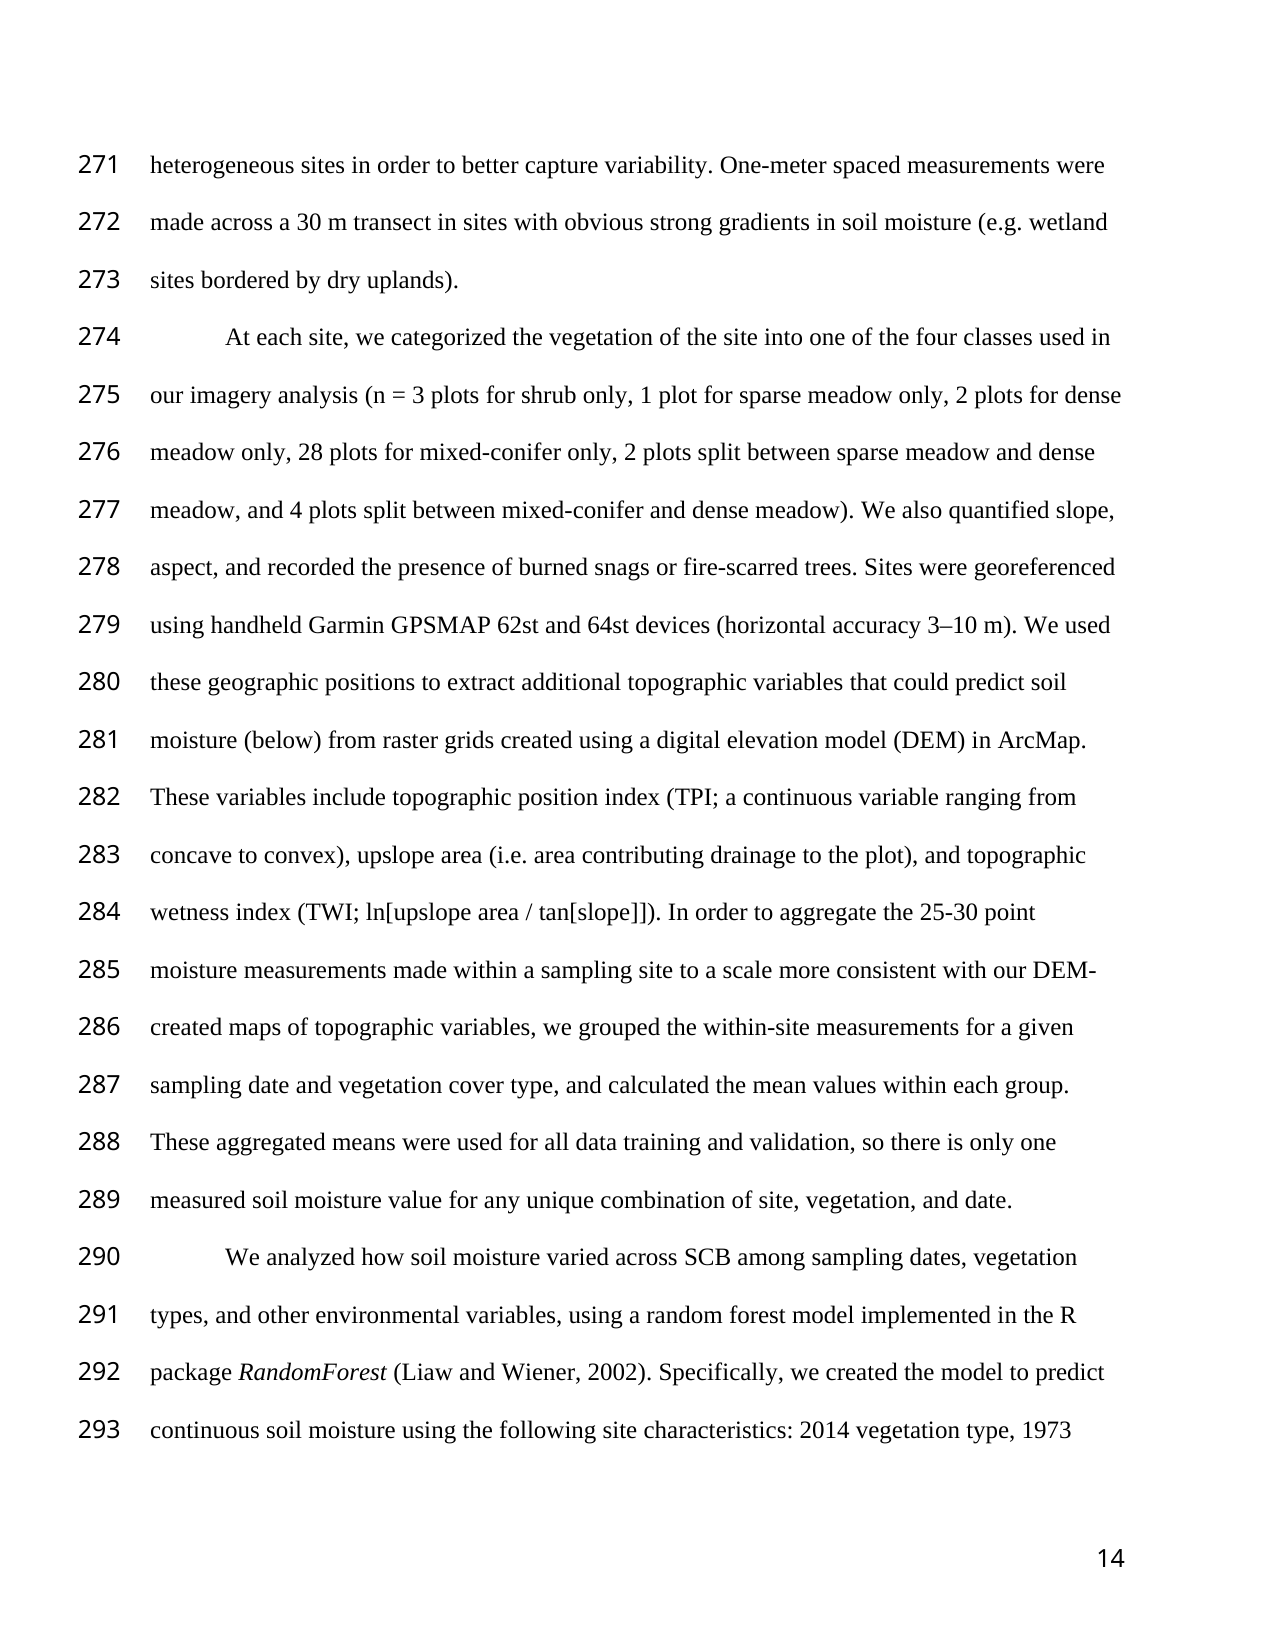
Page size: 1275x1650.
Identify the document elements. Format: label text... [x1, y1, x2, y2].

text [150, 1242, 1125, 1444]
text At each site, we categorized the vegetation of the site into one of the four classes used in our imagery analysis (n = 3 plots for shrub only, 1 plot for sparse meadow only, 2 plots for dense meadow only, 28 plots for mixed-conifer only, 2 plots split between sparse meadow and dense meadow, and 4 plots split between mixed-conifer and dense meadow). We also quantified slope, aspect, and recorded the presence of burned snags or fire-scarred trees. Sites were georeferenced using handheld Garmin GPSMAP 62st and 64st devices (horizontal accuracy 3–10 m). We used these geographic positions to extract additional topographic variables that could predict soil moisture (below) from raster grids created using a digital elevation model (DEM) in ArcMap. These variables include topographic position index (TPI; a continuous variable ranging from concave to convex), upslope area (i.e. area contributing drainage to the plot), and topographic wetness index (TWI; ln[upslope area / tan[slope]]). In order to aggregate the 25-30 point moisture measurements made within a sampling site to a scale more consistent with our DEM-created maps of topographic variables, we grouped the within-site measurements for a given sampling date and vegetation cover type, and calculated the mean values within each group. These aggregated means were used for all data training and validation, so there is only one measured soil moisture value for any unique combination of site, vegetation, and date. [150, 322, 1125, 1214]
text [150, 150, 1125, 294]
